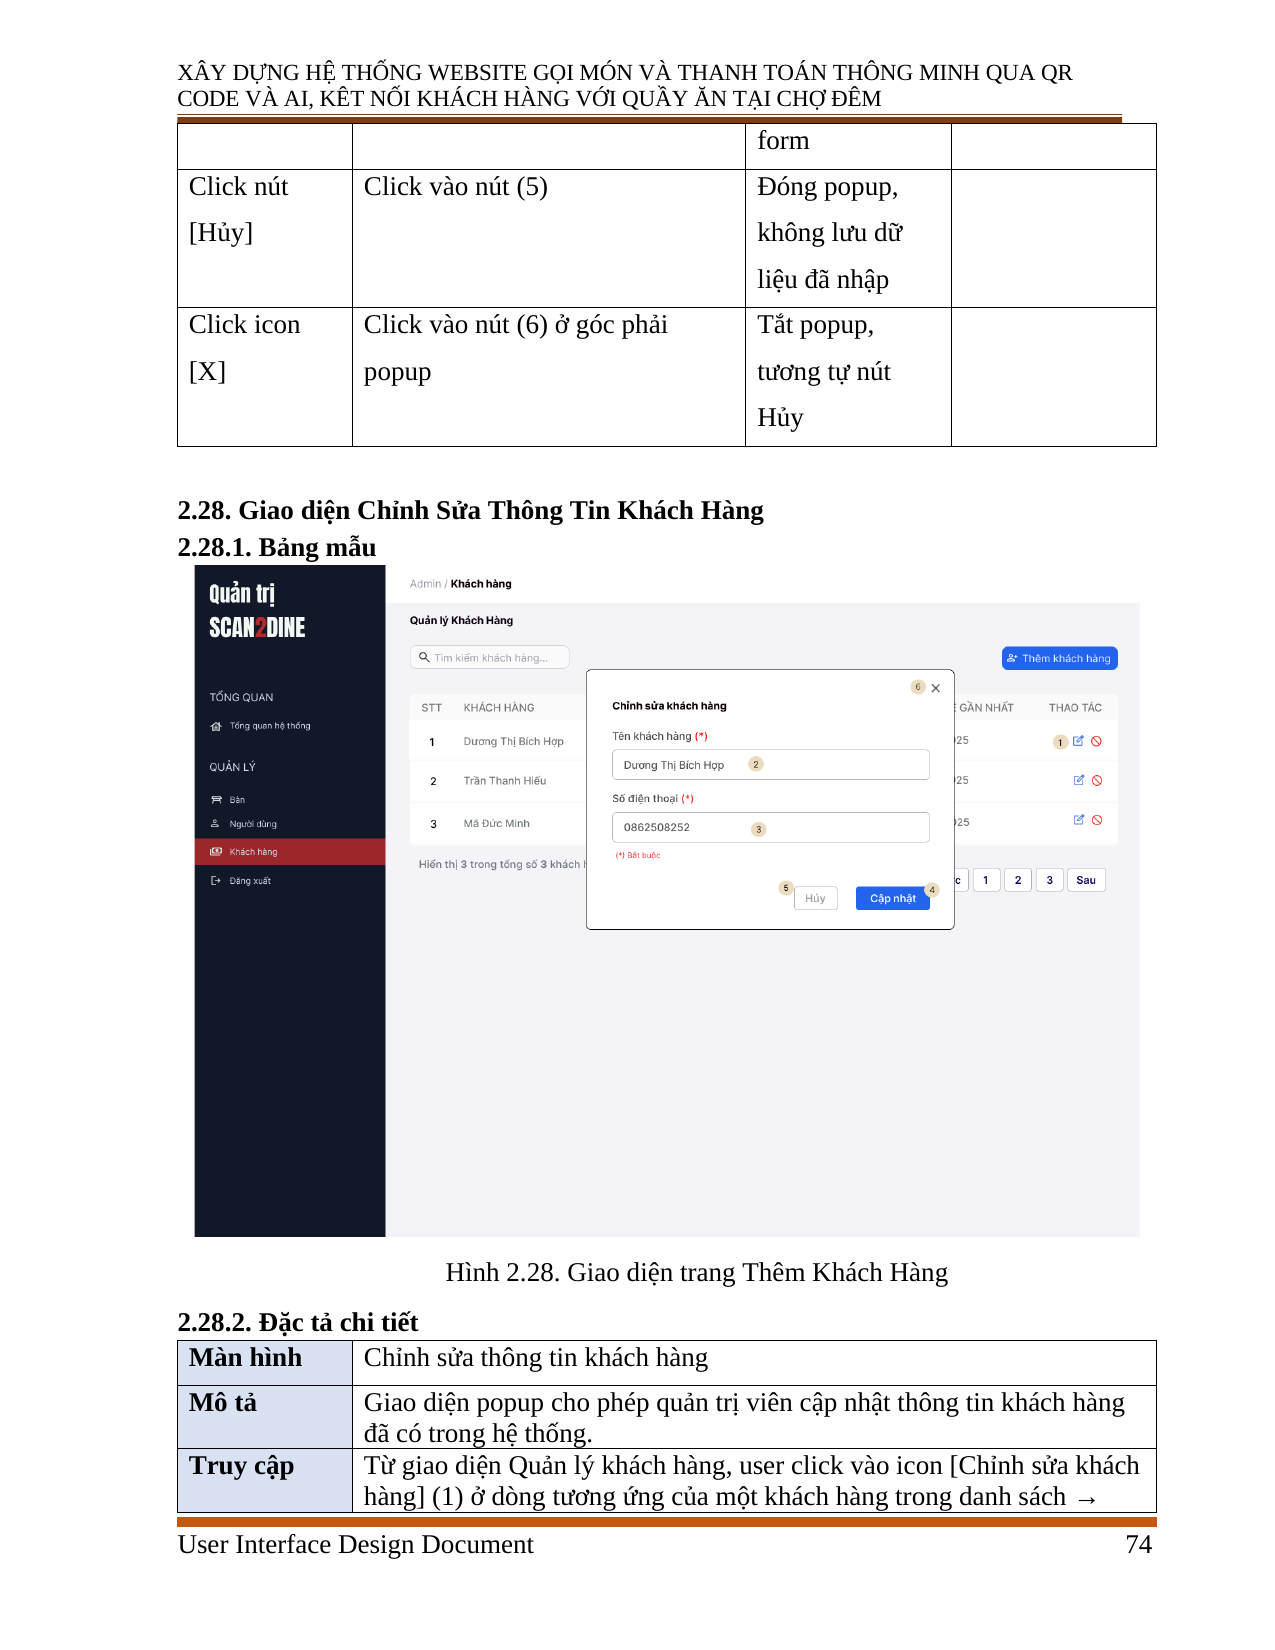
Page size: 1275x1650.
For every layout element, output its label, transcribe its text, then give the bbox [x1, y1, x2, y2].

subtitle 2.28.1. Bảng mẫu [177, 531, 1157, 563]
table_cell Truy cập [178, 1449, 352, 1512]
table_cell Click vào nút (6) ở góc phải popup [353, 308, 745, 446]
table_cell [746, 124, 951, 168]
table_cell Giao diện popup cho phép quản trị viên cập nhật thông tin khách hàng đã có trong hệ thống. [353, 1386, 1156, 1448]
table_cell [952, 170, 1156, 307]
table_cell Click vào nút (5) [353, 170, 745, 307]
table_cell Click icon [X] [178, 308, 352, 446]
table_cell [952, 124, 1156, 168]
table_cell Đóng popup, không lưu dữ liệu đã nhập [746, 170, 951, 307]
table_cell Tắt popup, tương tự nút Hủy [746, 308, 951, 446]
table_header Màn hình [178, 1341, 352, 1385]
table_cell Mô tả [178, 1386, 352, 1448]
table_cell Click nút [Hủy] [178, 170, 352, 307]
list Hình 2.28. Giao diện trang Thêm Khách Hàng [237, 1256, 1157, 1287]
table_header Chỉnh sửa thông tin khách hàng [353, 1341, 1156, 1385]
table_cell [353, 124, 745, 168]
subtitle 2.28. Giao diện Chỉnh Sửa Thông Tin Khách Hàng [177, 494, 1157, 525]
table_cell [178, 124, 352, 168]
table_cell [952, 308, 1156, 446]
picture [194, 565, 1140, 1237]
subtitle 2.28.2. Đặc tả chi tiết [177, 1306, 1157, 1337]
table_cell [353, 1449, 1156, 1512]
